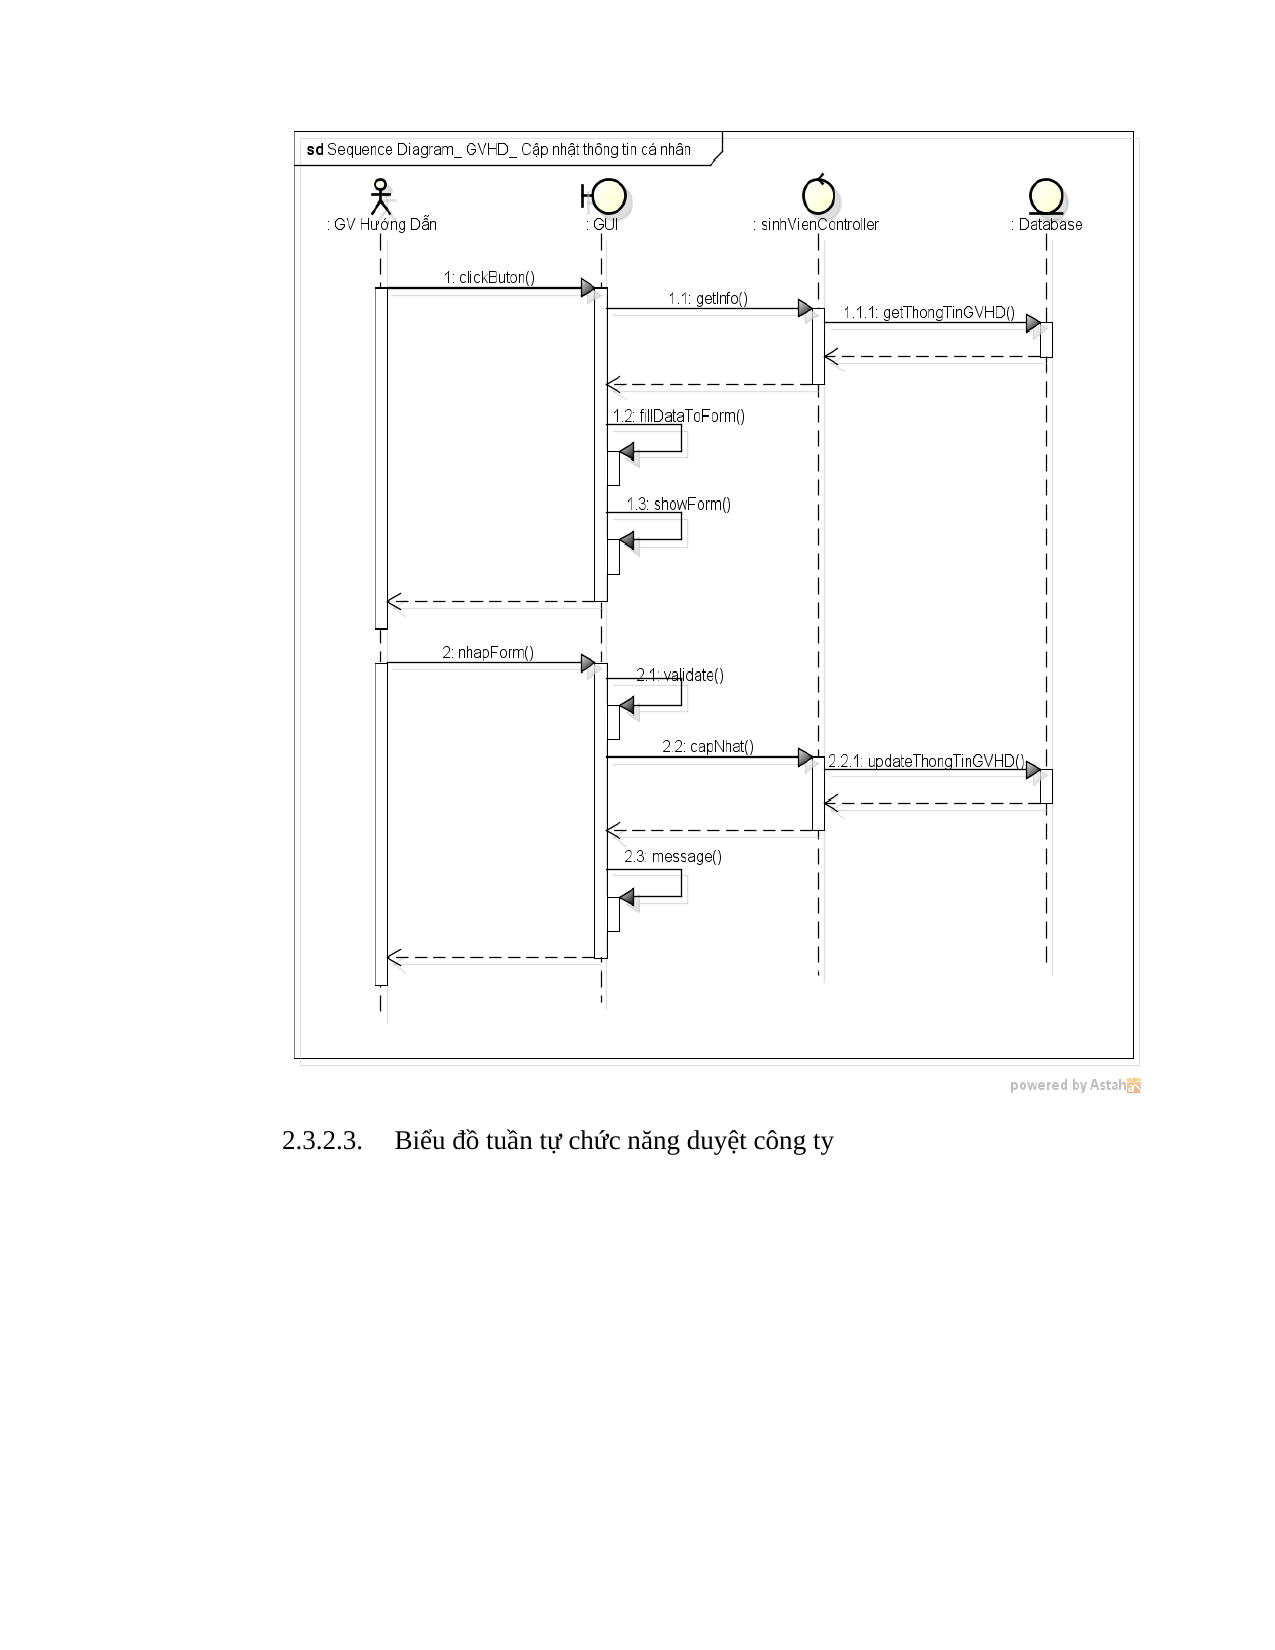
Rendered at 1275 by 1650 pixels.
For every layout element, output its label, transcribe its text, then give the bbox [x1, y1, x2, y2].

picture [281, 118, 1145, 1099]
list Biểu đồ tuần tự chức năng duyệt công ty [282, 1124, 1157, 1155]
